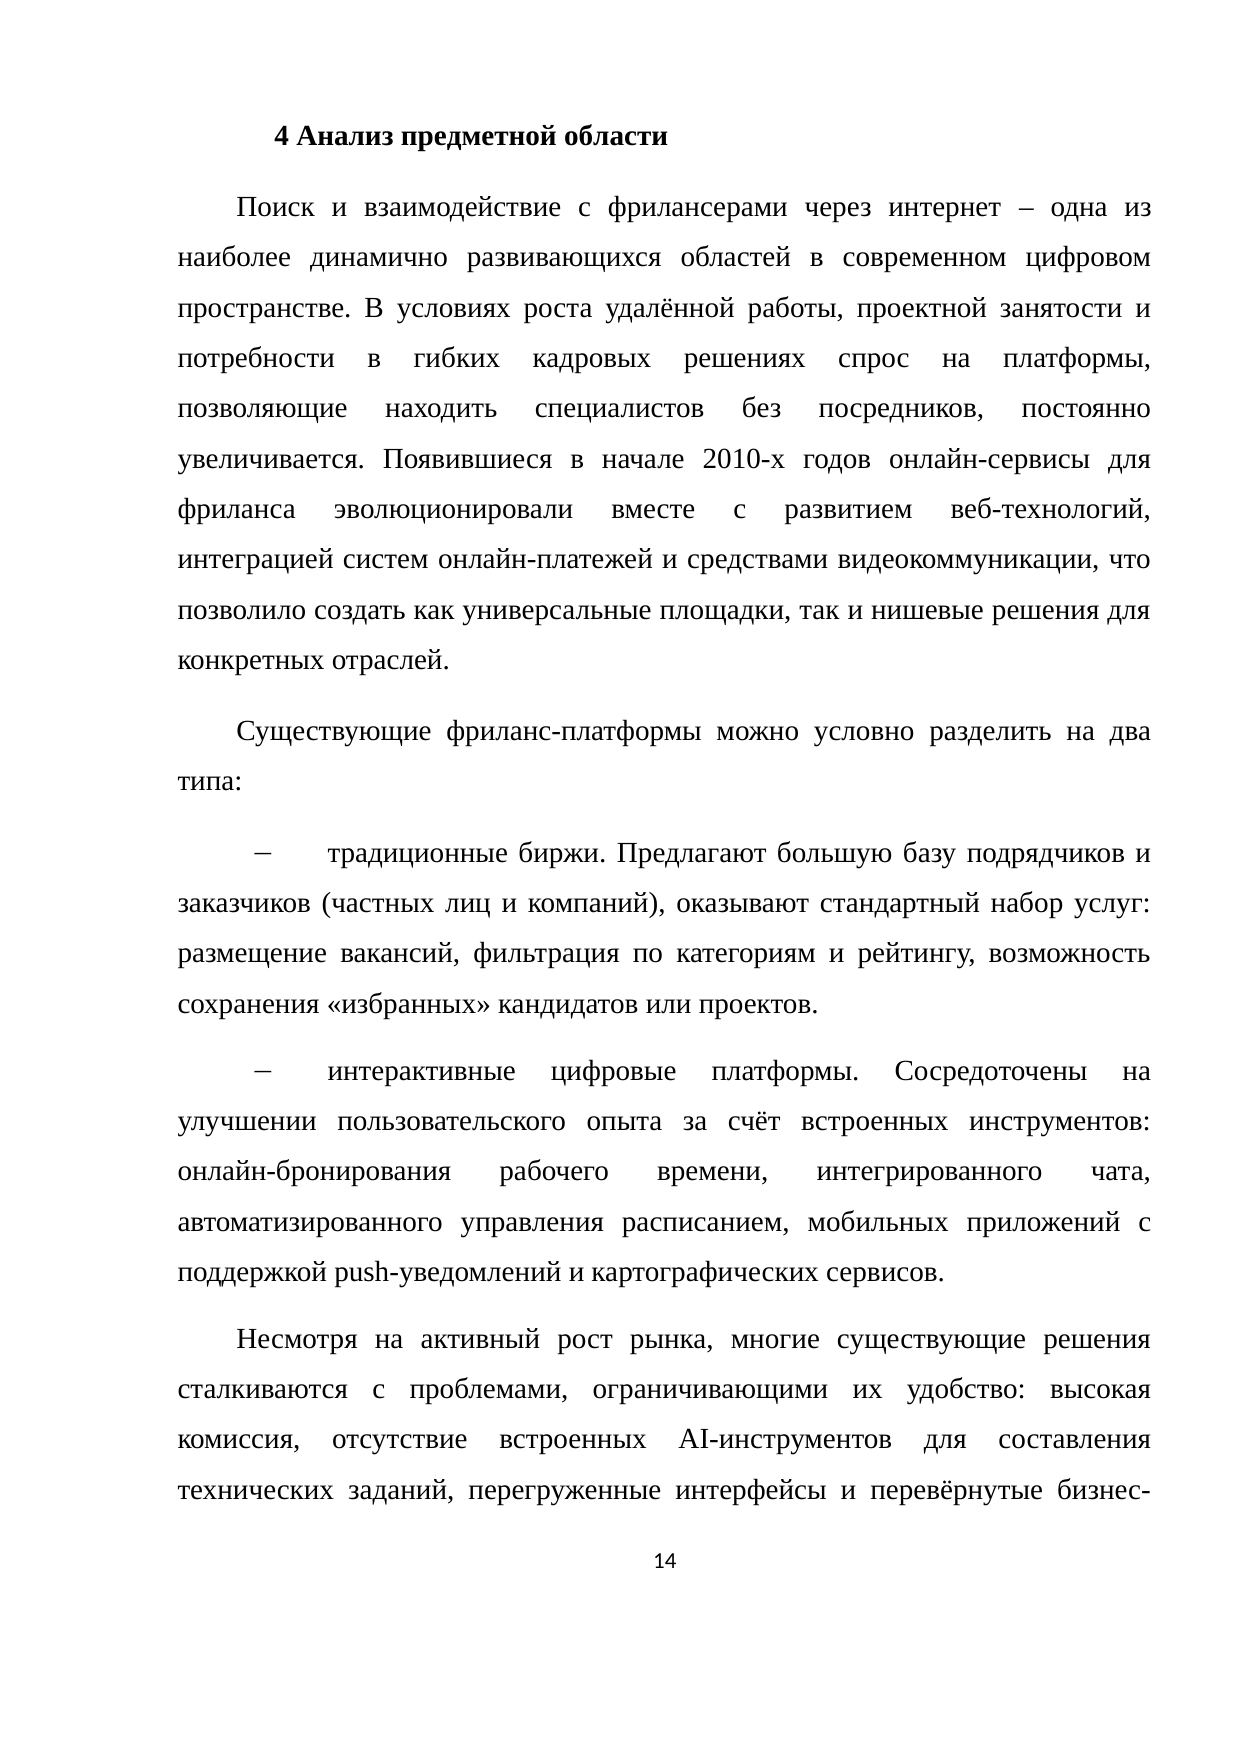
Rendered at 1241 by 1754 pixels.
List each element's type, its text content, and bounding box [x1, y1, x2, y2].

text Существующие фриланс-платформы можно условно разделить на два типа: [177, 713, 1152, 797]
text интерактивные цифровые платформы. Сосредоточены на улучшении пользовательского опыта за счёт встроенных инструментов: онлайн-бронирования рабочего времени, интегрированного чата, автоматизированного управления расписанием, мобильных приложений с поддержкой push-уведомлений и картографических сервисов. [177, 1053, 1152, 1288]
text Поиск и взаимодействие с фрилансерами через интернет – одна из наиболее динамично развивающихся областей в современном цифровом пространстве. В условиях роста удалённой работы, проектной занятости и потребности в гибких кадровых решениях спрос на платформы, позволяющие находить специалистов без посредников, постоянно увеличивается. Появившиеся в начале 2010-х годов онлайн-сервисы для фриланса эволюционировали вместе с развитием веб-технологий, интеграцией систем онлайн-платежей и средствами видеокоммуникации, что позволило создать как универсальные площадки, так и нишевые решения для конкретных отраслей. [177, 189, 1152, 676]
text традиционные биржи. Предлагают большую базу подрядчиков и заказчиков (частных лиц и компаний), оказывают стандартный набор услуг: размещение вакансий, фильтрация по категориям и рейтингу, возможность сохранения «избранных» кандидатов или проектов. [177, 835, 1152, 1019]
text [177, 1321, 1152, 1506]
text Анализ предметной области [274, 118, 1152, 152]
